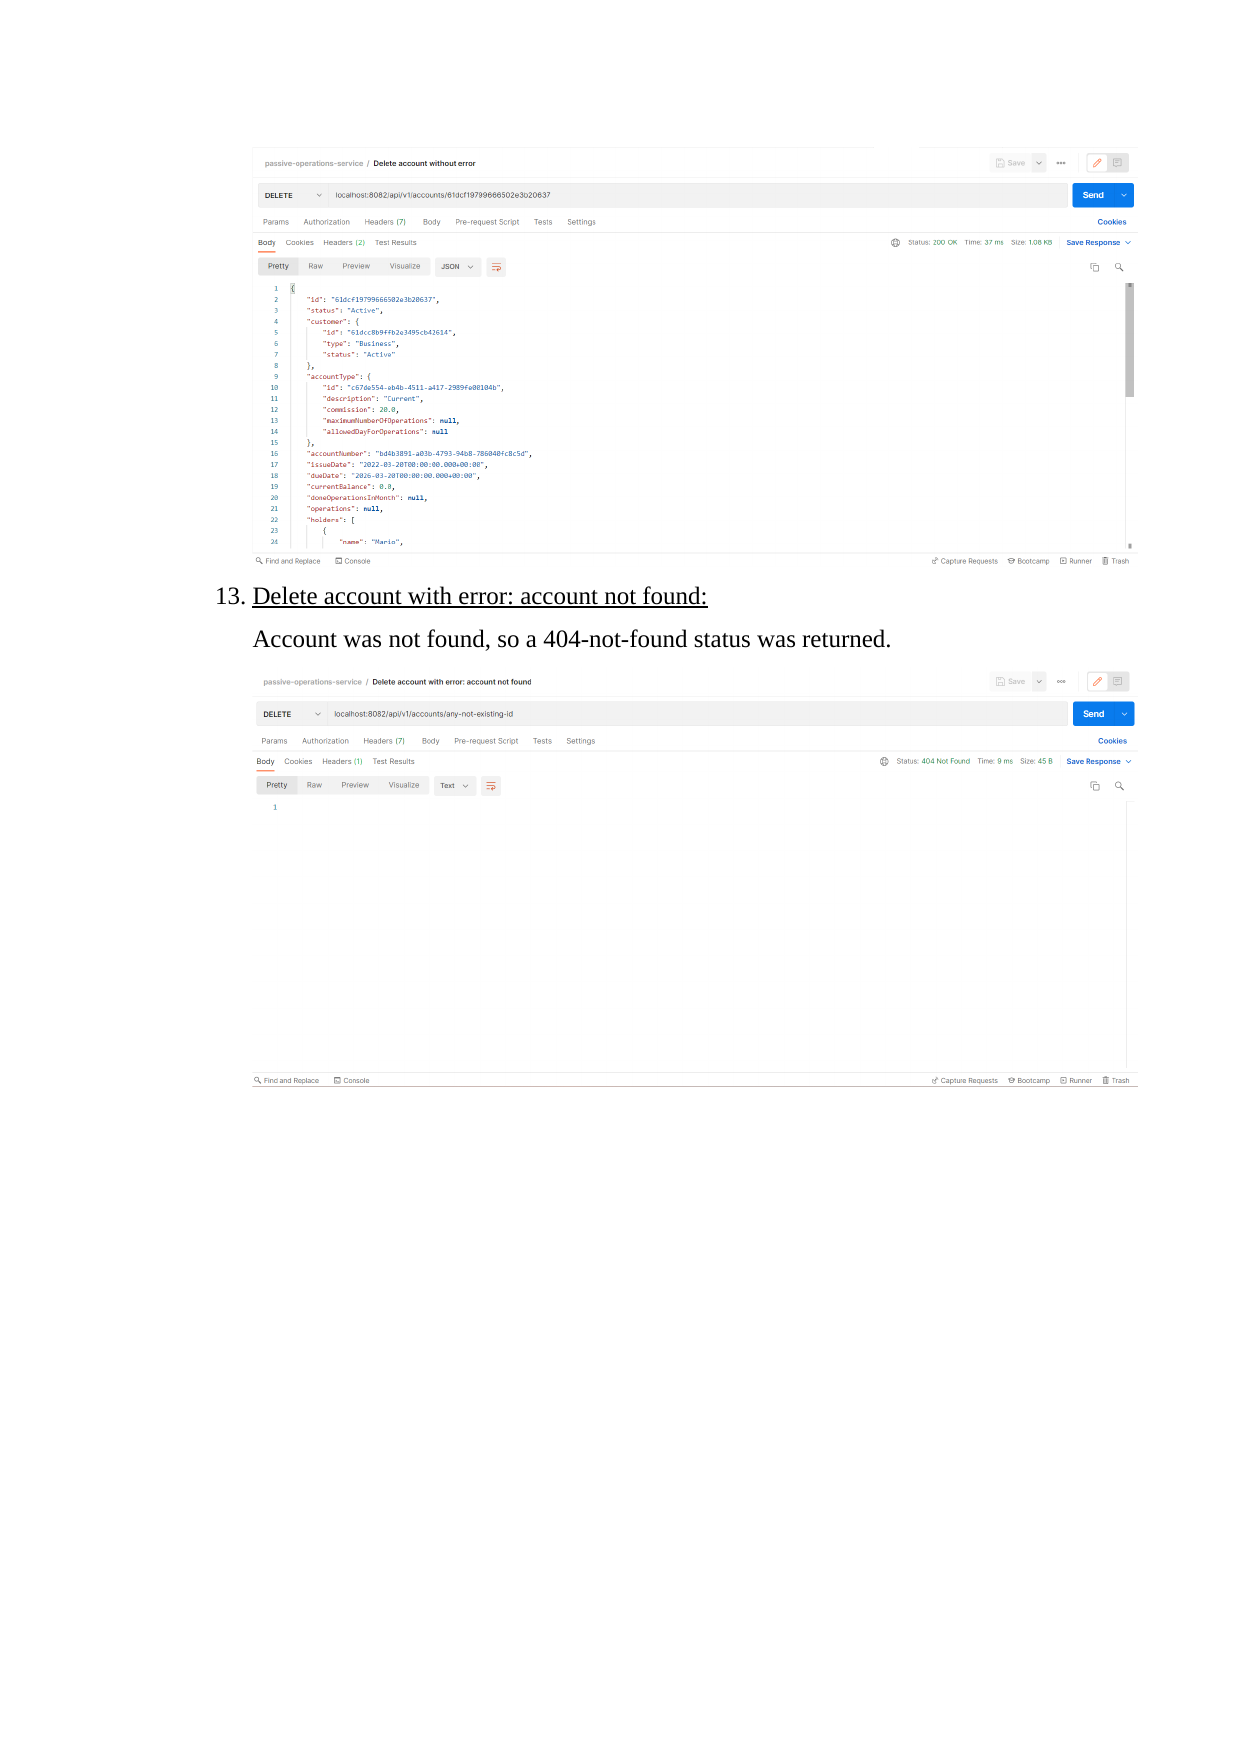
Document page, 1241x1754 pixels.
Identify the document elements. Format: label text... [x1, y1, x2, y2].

list Delete account with error: account not found: [215, 581, 1063, 610]
list Account was not found, so a 404-not-found status was returned. [252, 624, 1063, 653]
picture [252, 667, 1138, 1087]
picture [252, 147, 1138, 567]
